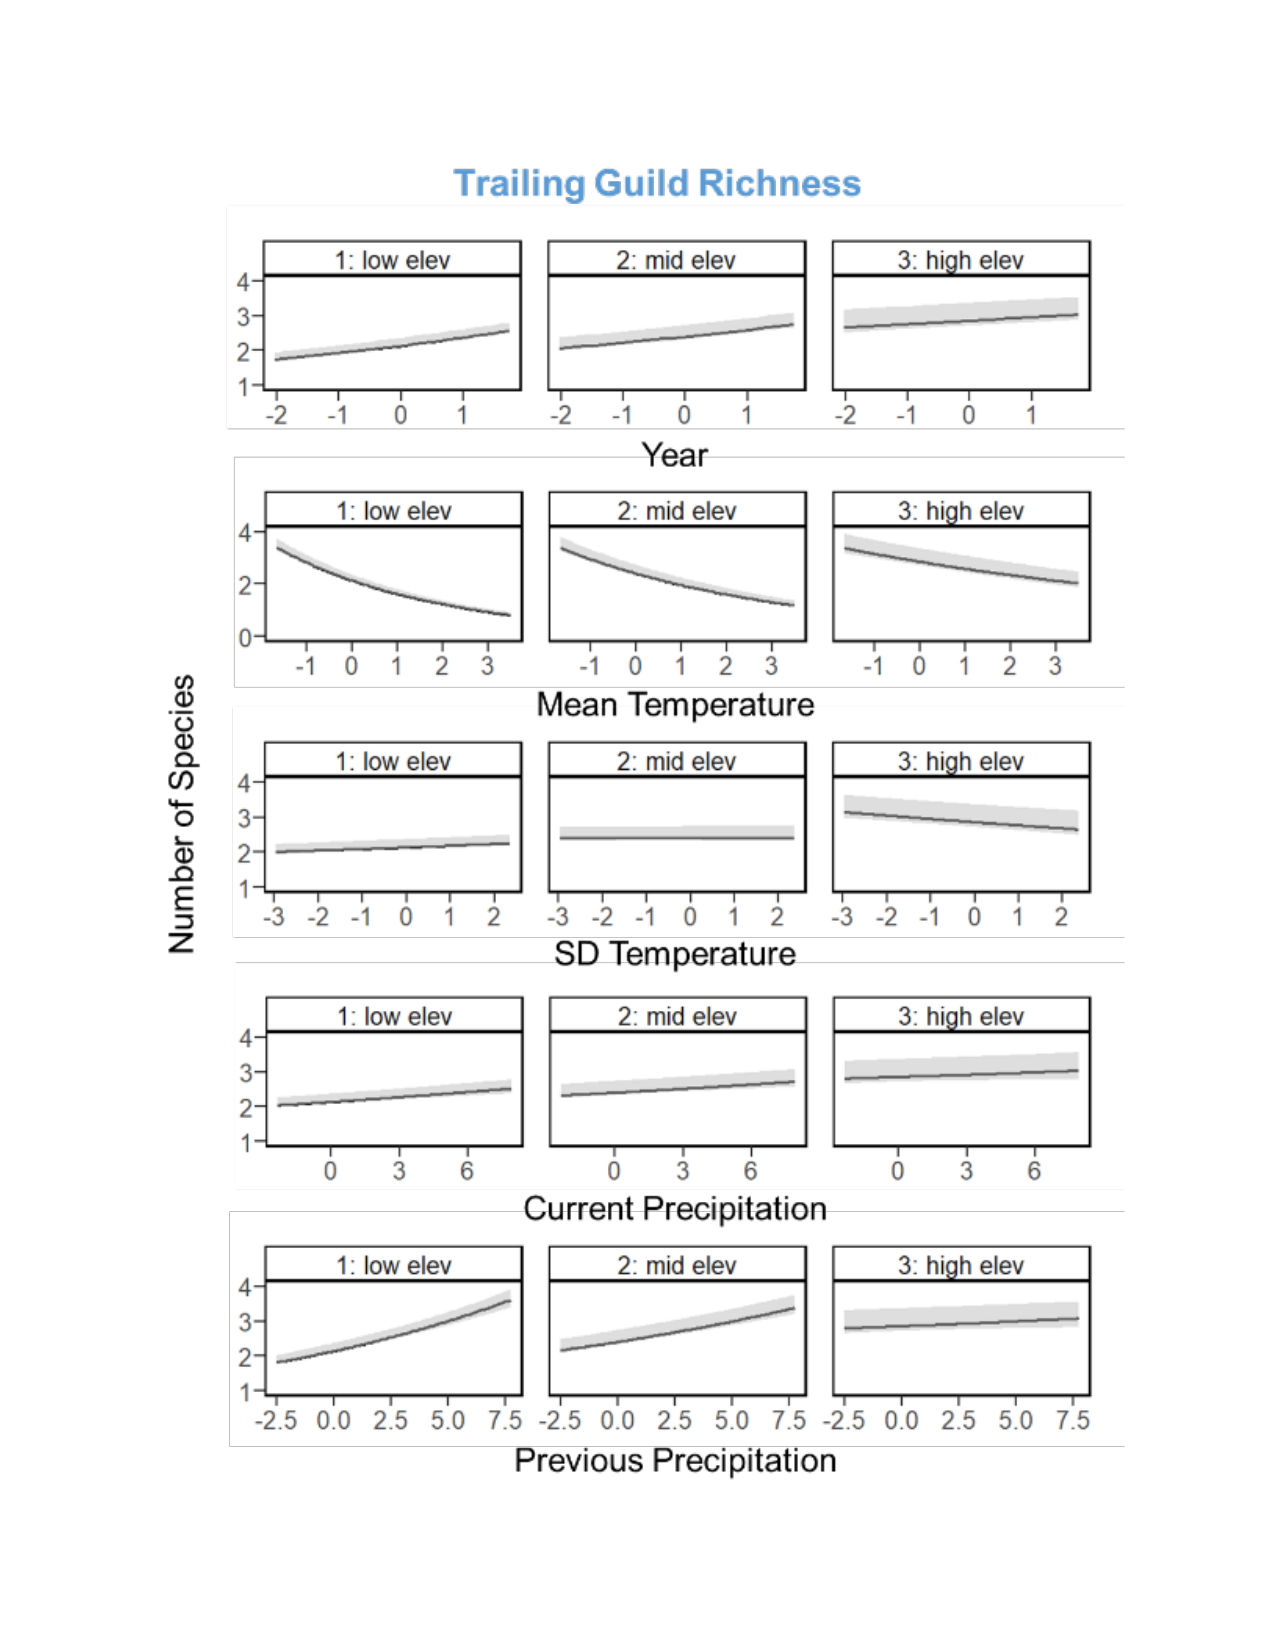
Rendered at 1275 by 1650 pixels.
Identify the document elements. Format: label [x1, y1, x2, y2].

picture [150, 150, 1125, 1500]
